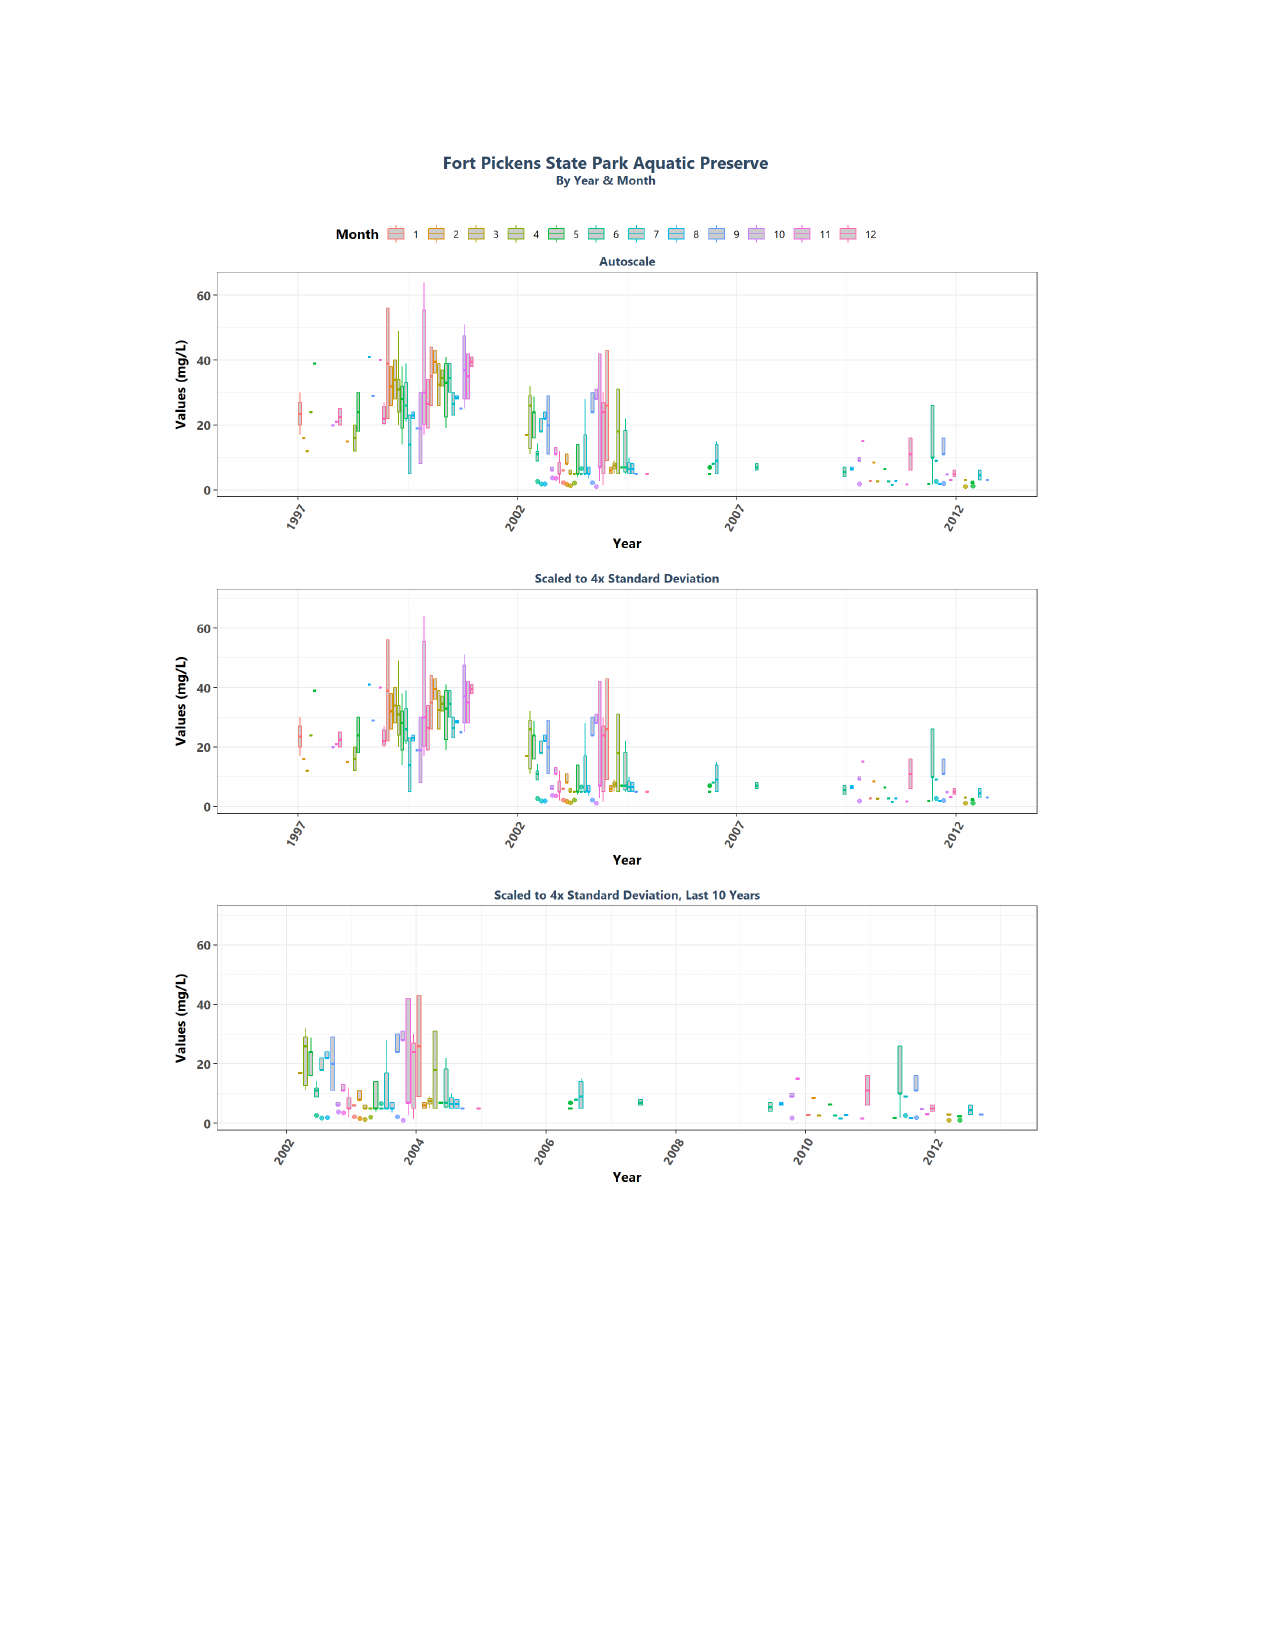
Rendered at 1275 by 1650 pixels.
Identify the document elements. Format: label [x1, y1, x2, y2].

picture [168, 150, 1044, 1200]
